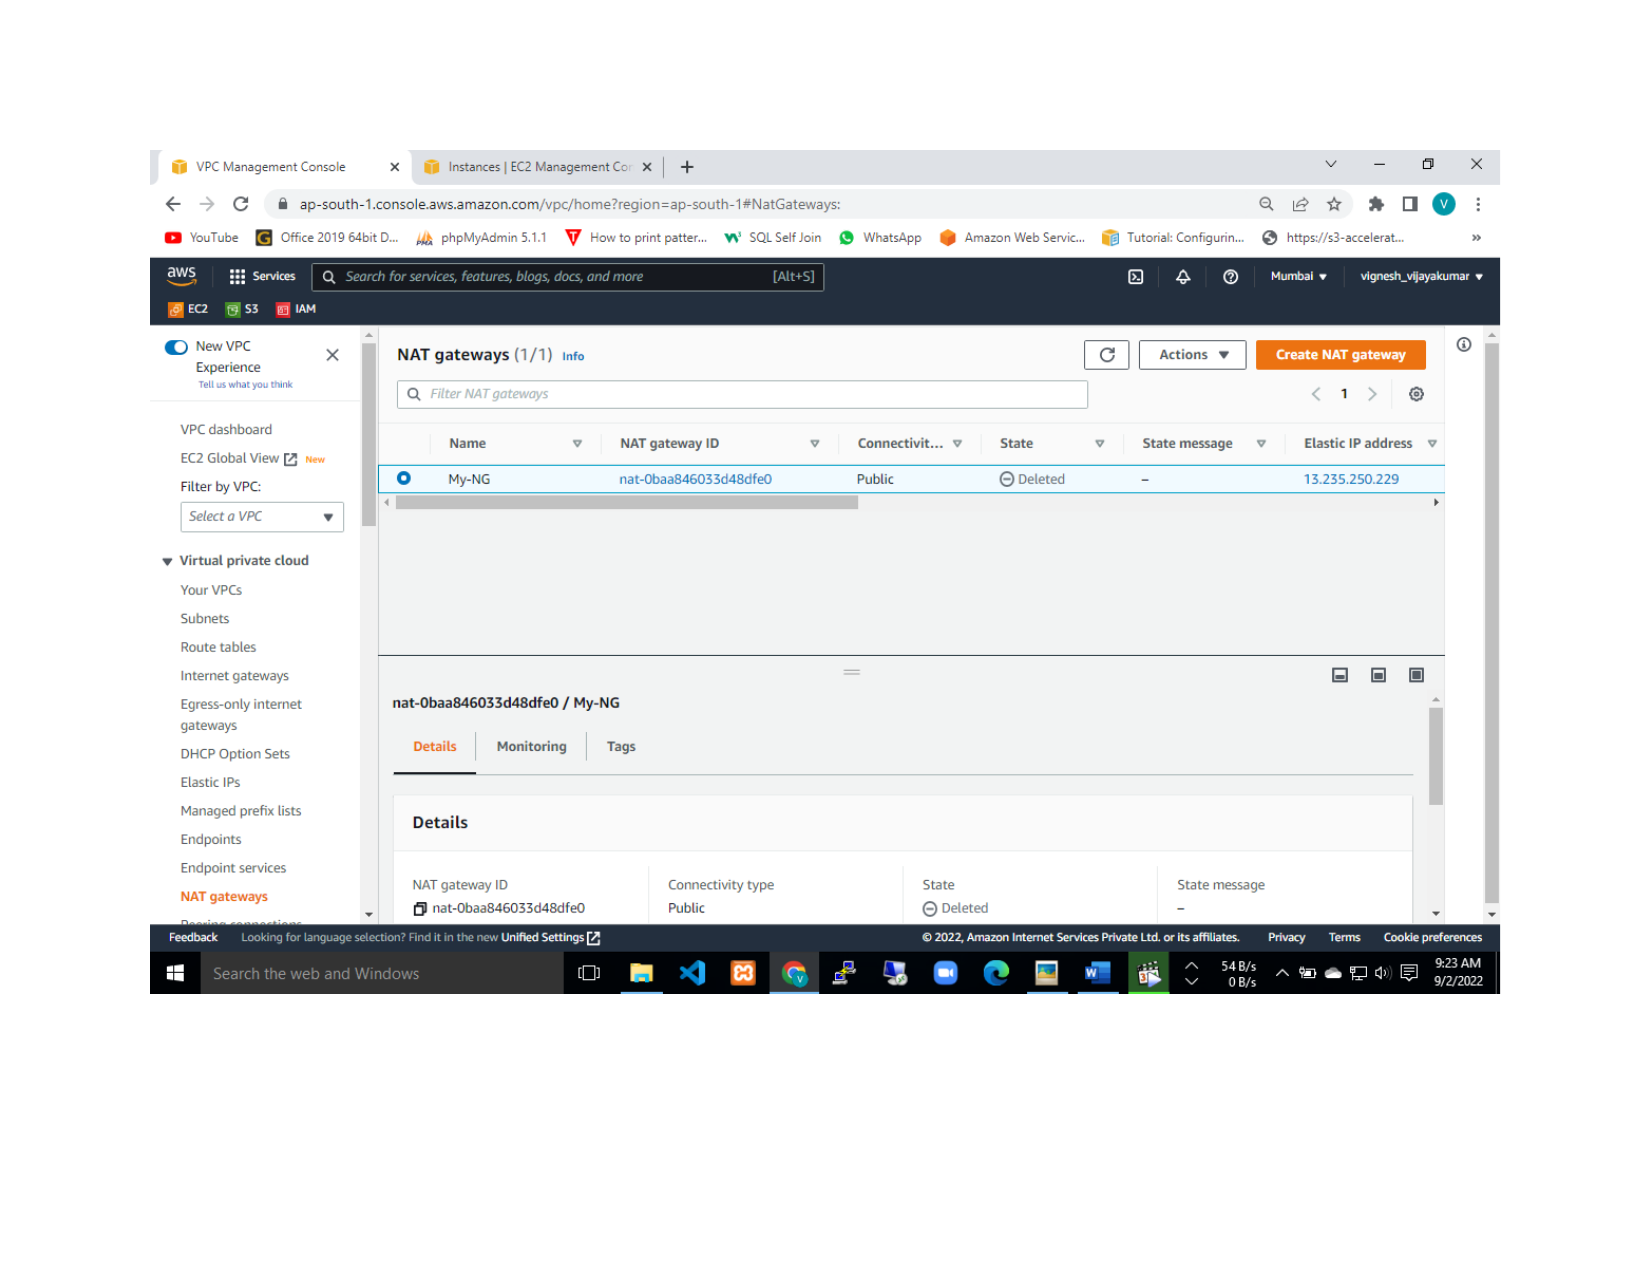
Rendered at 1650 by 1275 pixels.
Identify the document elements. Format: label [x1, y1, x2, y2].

picture [150, 150, 1500, 994]
